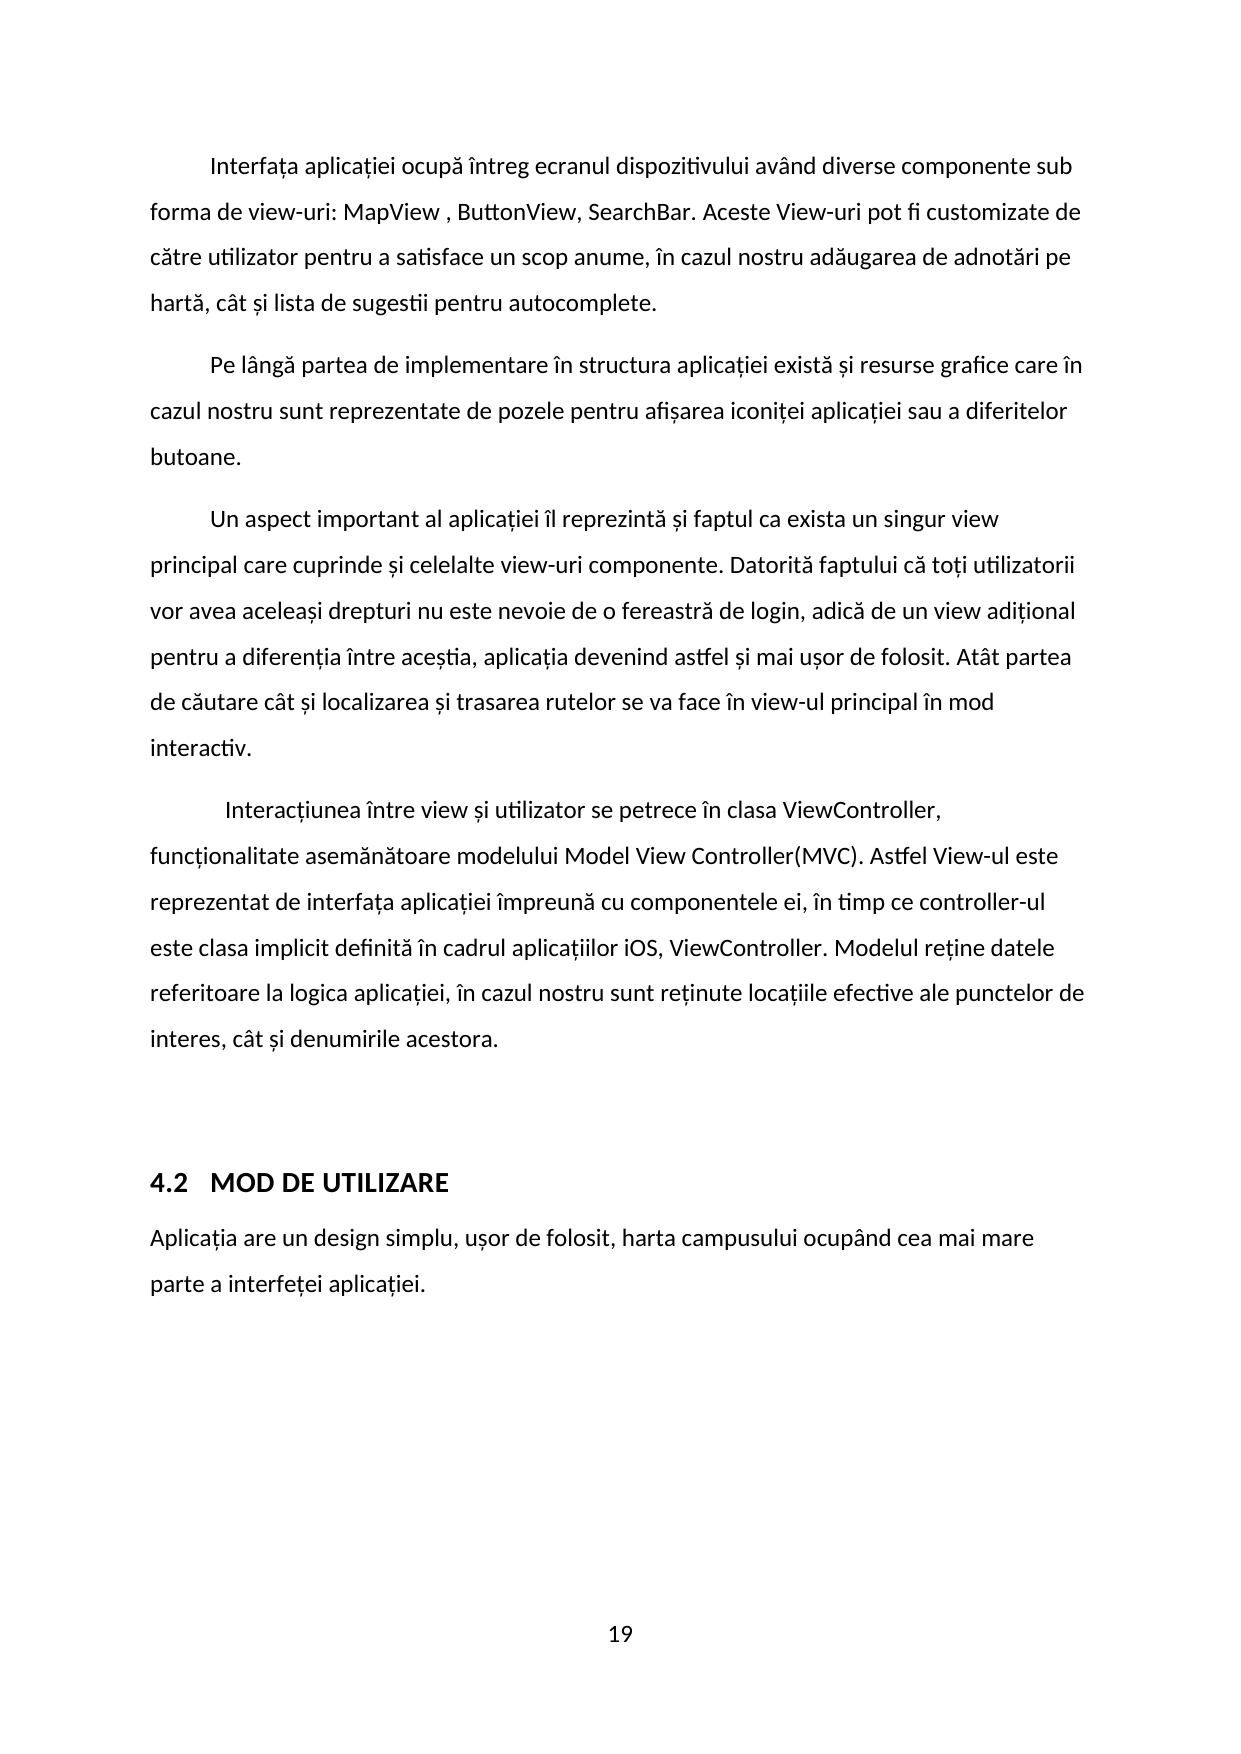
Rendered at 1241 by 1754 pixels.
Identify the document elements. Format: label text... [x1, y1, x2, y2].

subtitle Mod de utilizare [150, 1164, 1090, 1200]
text Un aspect important al aplicației îl reprezintă și faptul ca exista un singur view principal care cuprinde și celelalte view-uri componente. Datorită faptului că toți utilizatorii vor avea aceleași drepturi nu este nevoie de o fereastră de login, adică de un view adițional pentru a diferenția între aceștia, aplicația devenind astfel și mai ușor de folosit. Atât partea de căutare cât și localizarea și trasarea rutelor se va face în view-ul principal în mod interactiv. [150, 503, 1090, 763]
text Aplicația are un design simplu, ușor de folosit, harta campusului ocupând cea mai mare parte a interfeței aplicației. [150, 1222, 1090, 1298]
text Interacțiunea între view și utilizator se petrece în clasa ViewController, funcționalitate asemănătoare modelului Model View Controller(MVC). Astfel View-ul este reprezentat de interfața aplicației împreună cu componentele ei, în timp ce controller-ul este clasa implicit definită în cadrul aplicațiilor iOS, ViewController. Modelul reține datele referitoare la logica aplicației, în cazul nostru sunt reținute locațiile efective ale punctelor de interes, cât și denumirile acestora. [150, 794, 1090, 1054]
text Pe lângă partea de implementare în structura aplicației există și resurse grafice care în cazul nostru sunt reprezentate de pozele pentru afișarea iconiței aplicației sau a diferitelor butoane. [150, 349, 1090, 472]
text Interfața aplicației ocupă întreg ecranul dispozitivului având diverse componente sub forma de view-uri: MapView , ButtonView, SearchBar. Aceste View-uri pot fi customizate de către utilizator pentru a satisface un scop anume, în cazul nostru adăugarea de adnotări pe hartă, cât și lista de sugestii pentru autocomplete. [150, 150, 1090, 318]
